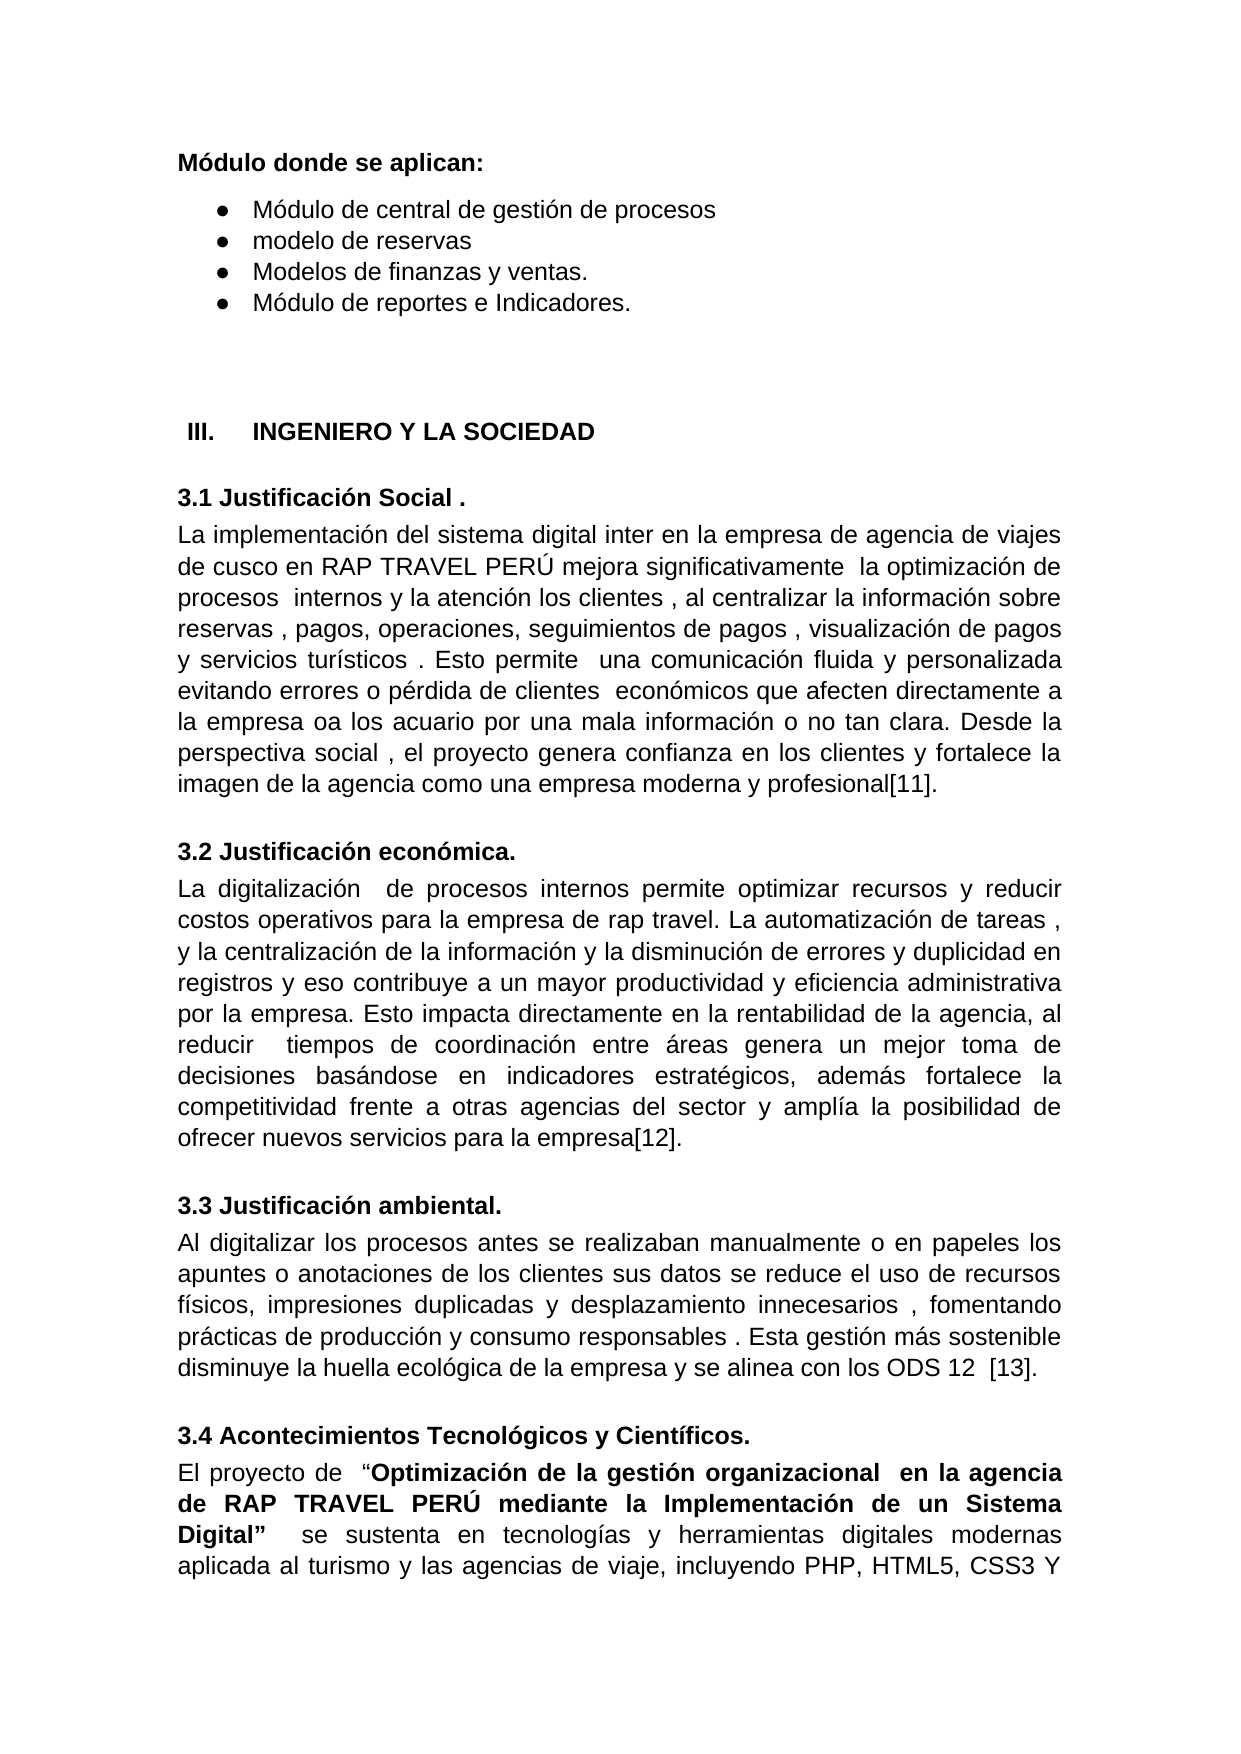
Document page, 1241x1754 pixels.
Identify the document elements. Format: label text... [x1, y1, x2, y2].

subtitle 3.3 Justificación ambiental. [177, 1191, 1063, 1220]
subtitle INGENIERO Y LA SOCIEDAD [215, 417, 1063, 446]
text La digitalización de procesos internos permite optimizar recursos y reducir costos operativos para la empresa de rap travel. La automatización de tareas , y la centralización de la información y la disminución de errores y duplicidad en registros y eso contribuye a un mayor productividad y eficiencia administrativa por la empresa. Esto impacta directamente en la rentabilidad de la agencia, al reducir tiempos de coordinación entre áreas genera un mejor toma de decisiones basándose en indicadores estratégicos, además fortalece la competitividad frente a otras agencias del sector y amplía la posibilidad de ofrecer nuevos servicios para la empresa[12]. [177, 874, 1063, 1152]
list Modelos de finanzas y ventas. [215, 257, 1063, 286]
subtitle 3.1 Justificación Social . [177, 483, 1063, 512]
text Módulo donde se aplican: [177, 148, 1063, 176]
list Módulo de central de gestión de procesos [215, 195, 1063, 224]
subtitle 3.4 Acontecimientos Tecnológicos y Científicos. [177, 1421, 1063, 1450]
text Al digitalizar los procesos antes se realizaban manualmente o en papeles los apuntes o anotaciones de los clientes sus datos se reduce el uso de recursos físicos, impresiones duplicadas y desplazamiento innecesarios , fomentando prácticas de producción y consumo responsables . Esta gestión más sostenible disminuye la huella ecológica de la empresa y se alinea con los ODS 12 [13]. [177, 1228, 1063, 1381]
list modelo de reservas [215, 226, 1063, 255]
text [177, 1458, 1063, 1580]
subtitle 3.2 Justificación económica. [177, 837, 1063, 866]
text La implementación del sistema digital inter en la empresa de agencia de viajes de cusco en RAP TRAVEL PERÚ mejora significativamente la optimización de procesos internos y la atención los clientes , al centralizar la información sobre reservas , pagos, operaciones, seguimientos de pagos , visualización de pagos y servicios turísticos . Esto permite una comunicación fluida y personalizada evitando errores o pérdida de clientes económicos que afecten directamente a la empresa oa los acuario por una mala información o no tan clara. Desde la perspectiva social , el proyecto genera confianza en los clientes y fortalece la imagen de la agencia como una empresa moderna y profesional[11]. [177, 521, 1063, 798]
list Módulo de reportes e Indicadores. [215, 288, 1063, 317]
